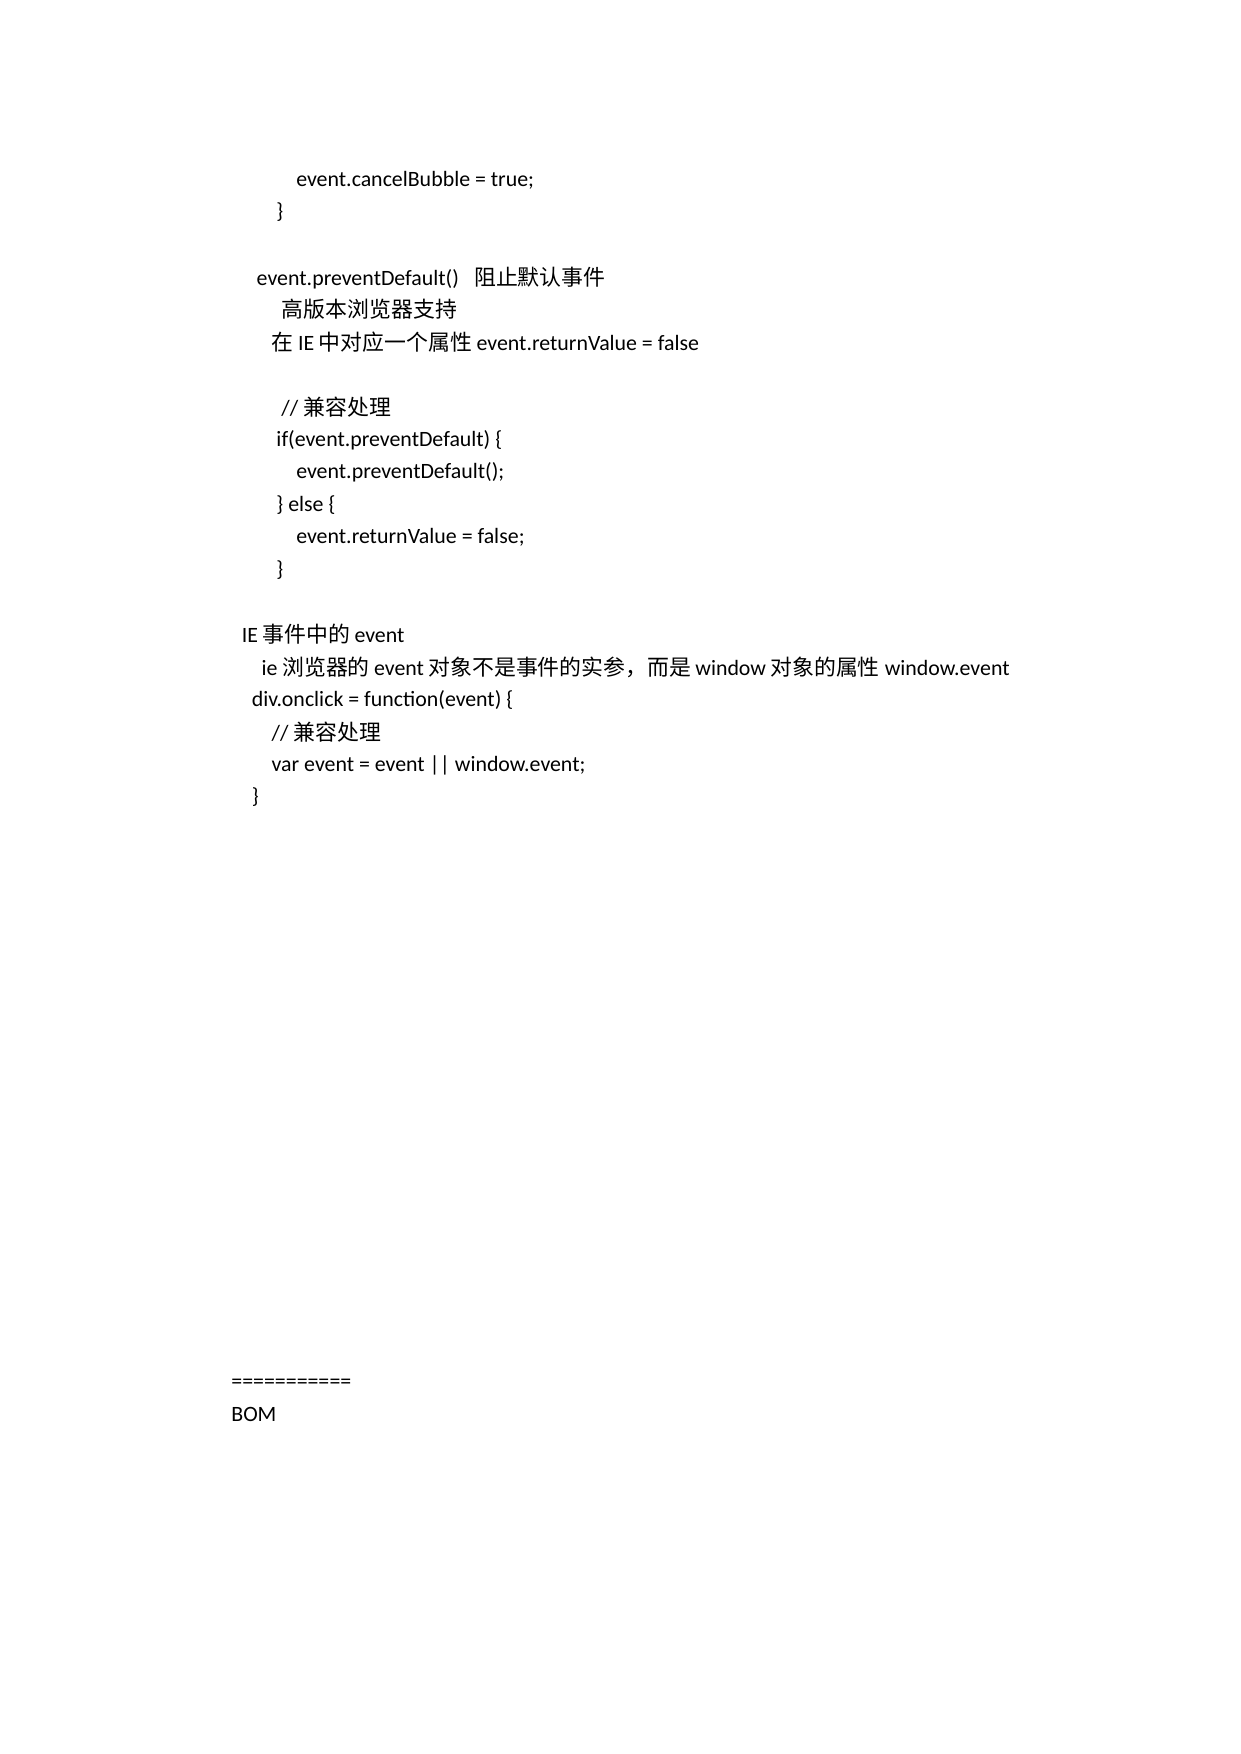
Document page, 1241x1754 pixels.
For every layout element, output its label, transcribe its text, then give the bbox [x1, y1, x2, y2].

text var event = event || window.event; [187, 747, 1053, 779]
text } [187, 552, 1053, 584]
text } [187, 779, 1053, 812]
text =========== [187, 1364, 1053, 1397]
text // 兼容处理 [187, 389, 1053, 422]
text } [187, 194, 1053, 227]
text BOM [187, 1397, 1053, 1429]
text event.preventDefault(); [187, 454, 1053, 487]
text if(event.preventDefault) { [187, 422, 1053, 454]
text } else { [187, 487, 1053, 519]
text ie浏览器的event对象不是事件的实参，而是window对象的属性 window.event [187, 649, 1053, 682]
text 高版本浏览器支持 [187, 292, 1053, 324]
text div.onclick = function(event) { [187, 682, 1053, 714]
text 在IE中对应一个属性 event.returnValue = false [187, 324, 1053, 357]
text event.returnValue = false; [187, 519, 1053, 552]
text IE事件中的event [187, 617, 1053, 649]
text // 兼容处理 [187, 714, 1053, 747]
text event.preventDefault() 阻止默认事件 [187, 259, 1053, 292]
text event.cancelBubble = true; [187, 162, 1053, 194]
